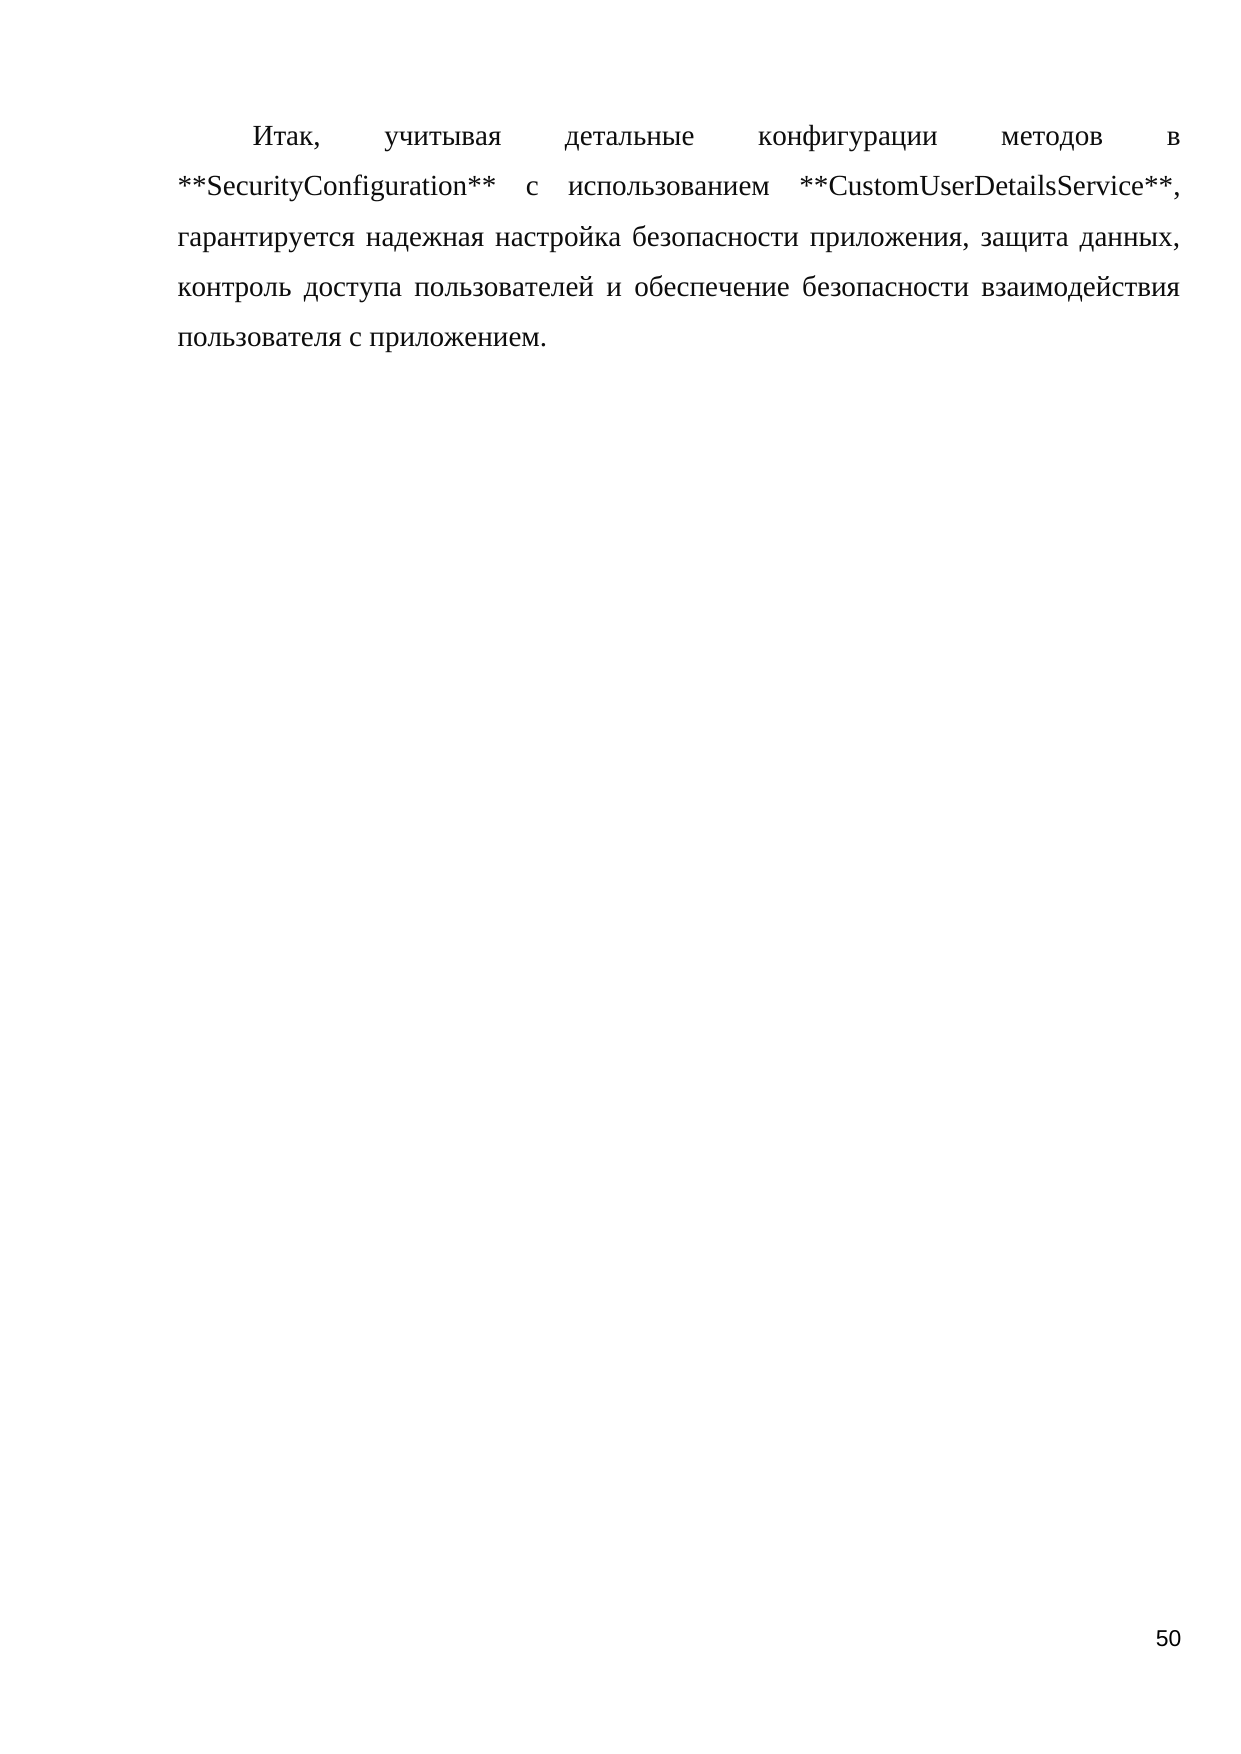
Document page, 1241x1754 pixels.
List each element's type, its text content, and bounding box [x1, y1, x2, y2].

text Итак, учитывая детальные конфигурации методов в **SecurityConfiguration** с использованием **CustomUserDetailsService**, гарантируется надежная настройка безопасности приложения, защита данных, контроль доступа пользователей и обеспечение безопасности взаимодействия пользователя с приложением. [177, 118, 1181, 353]
